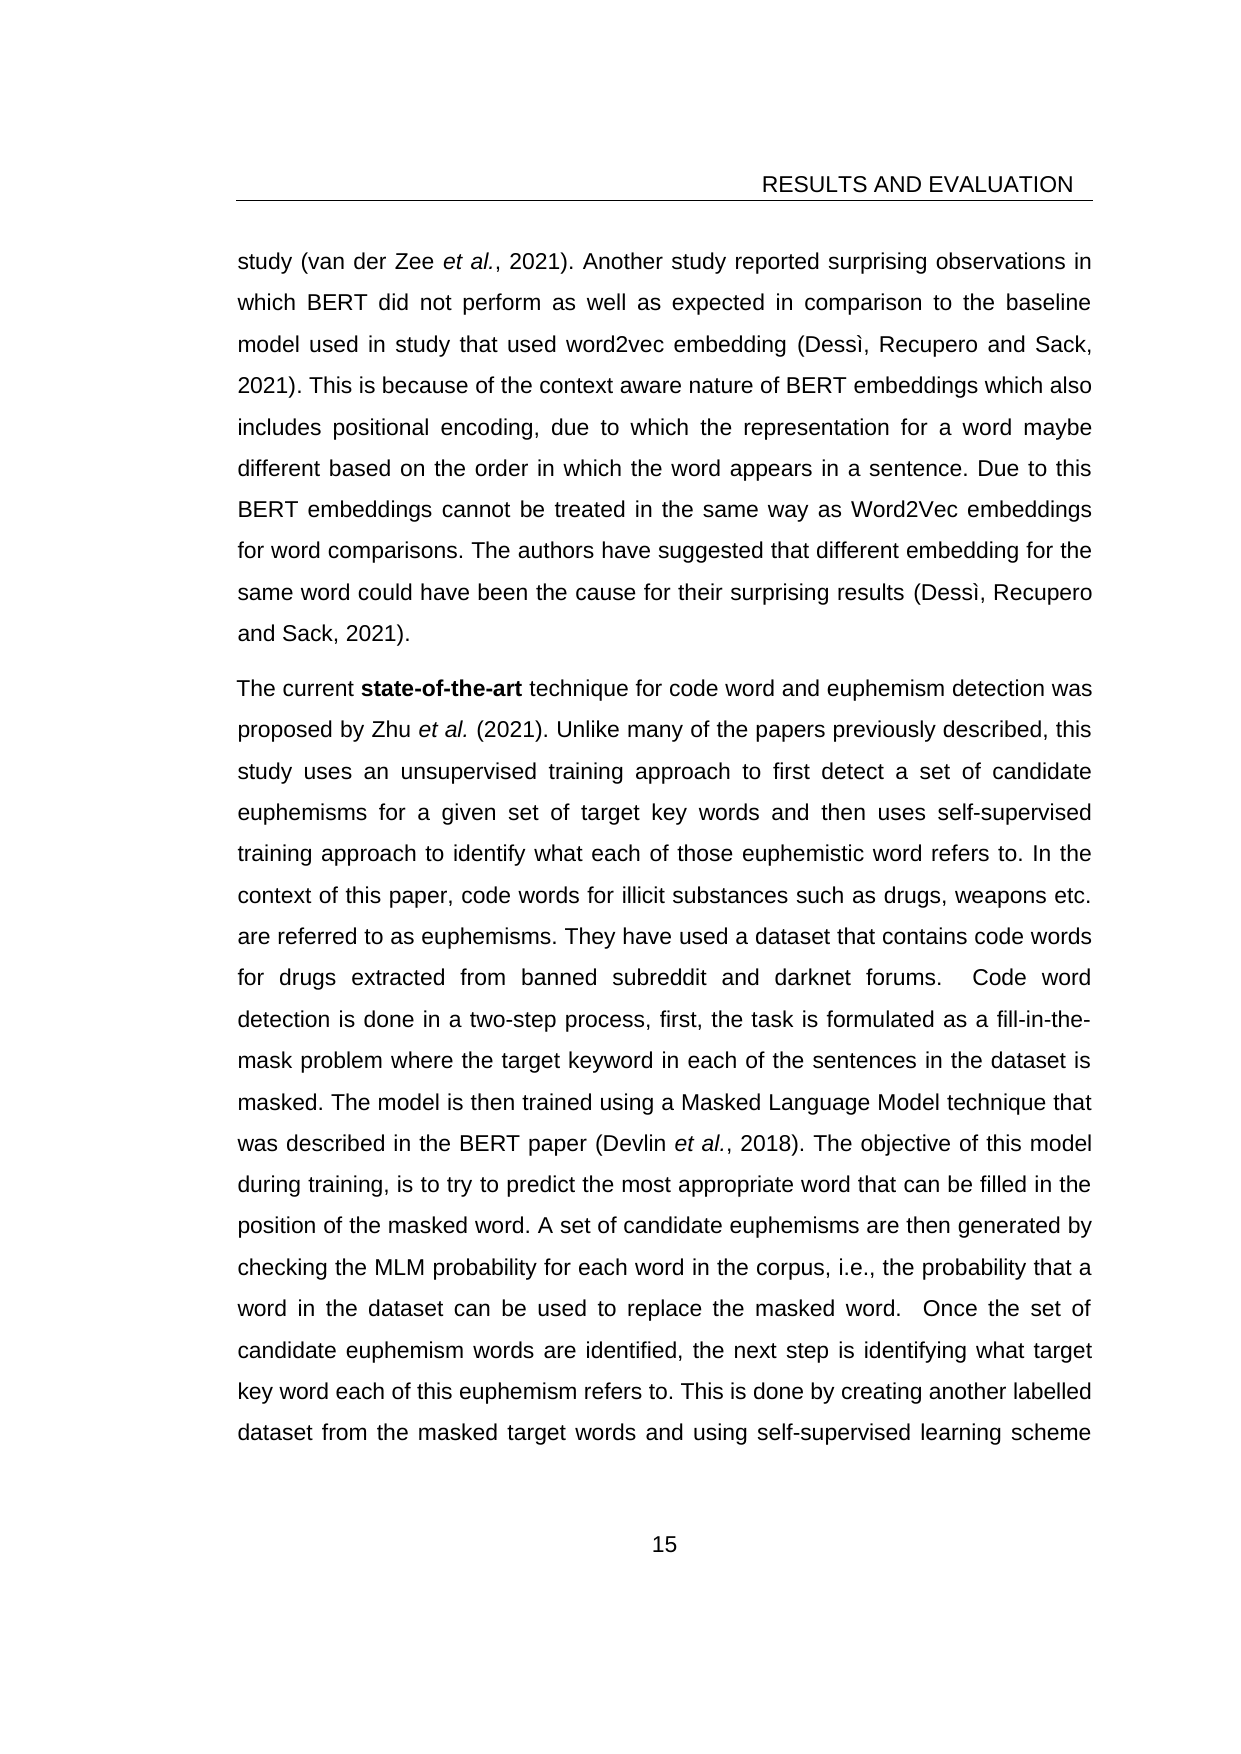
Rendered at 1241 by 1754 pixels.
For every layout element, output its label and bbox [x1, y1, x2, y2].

text [236, 675, 1092, 1446]
text [236, 248, 1092, 647]
